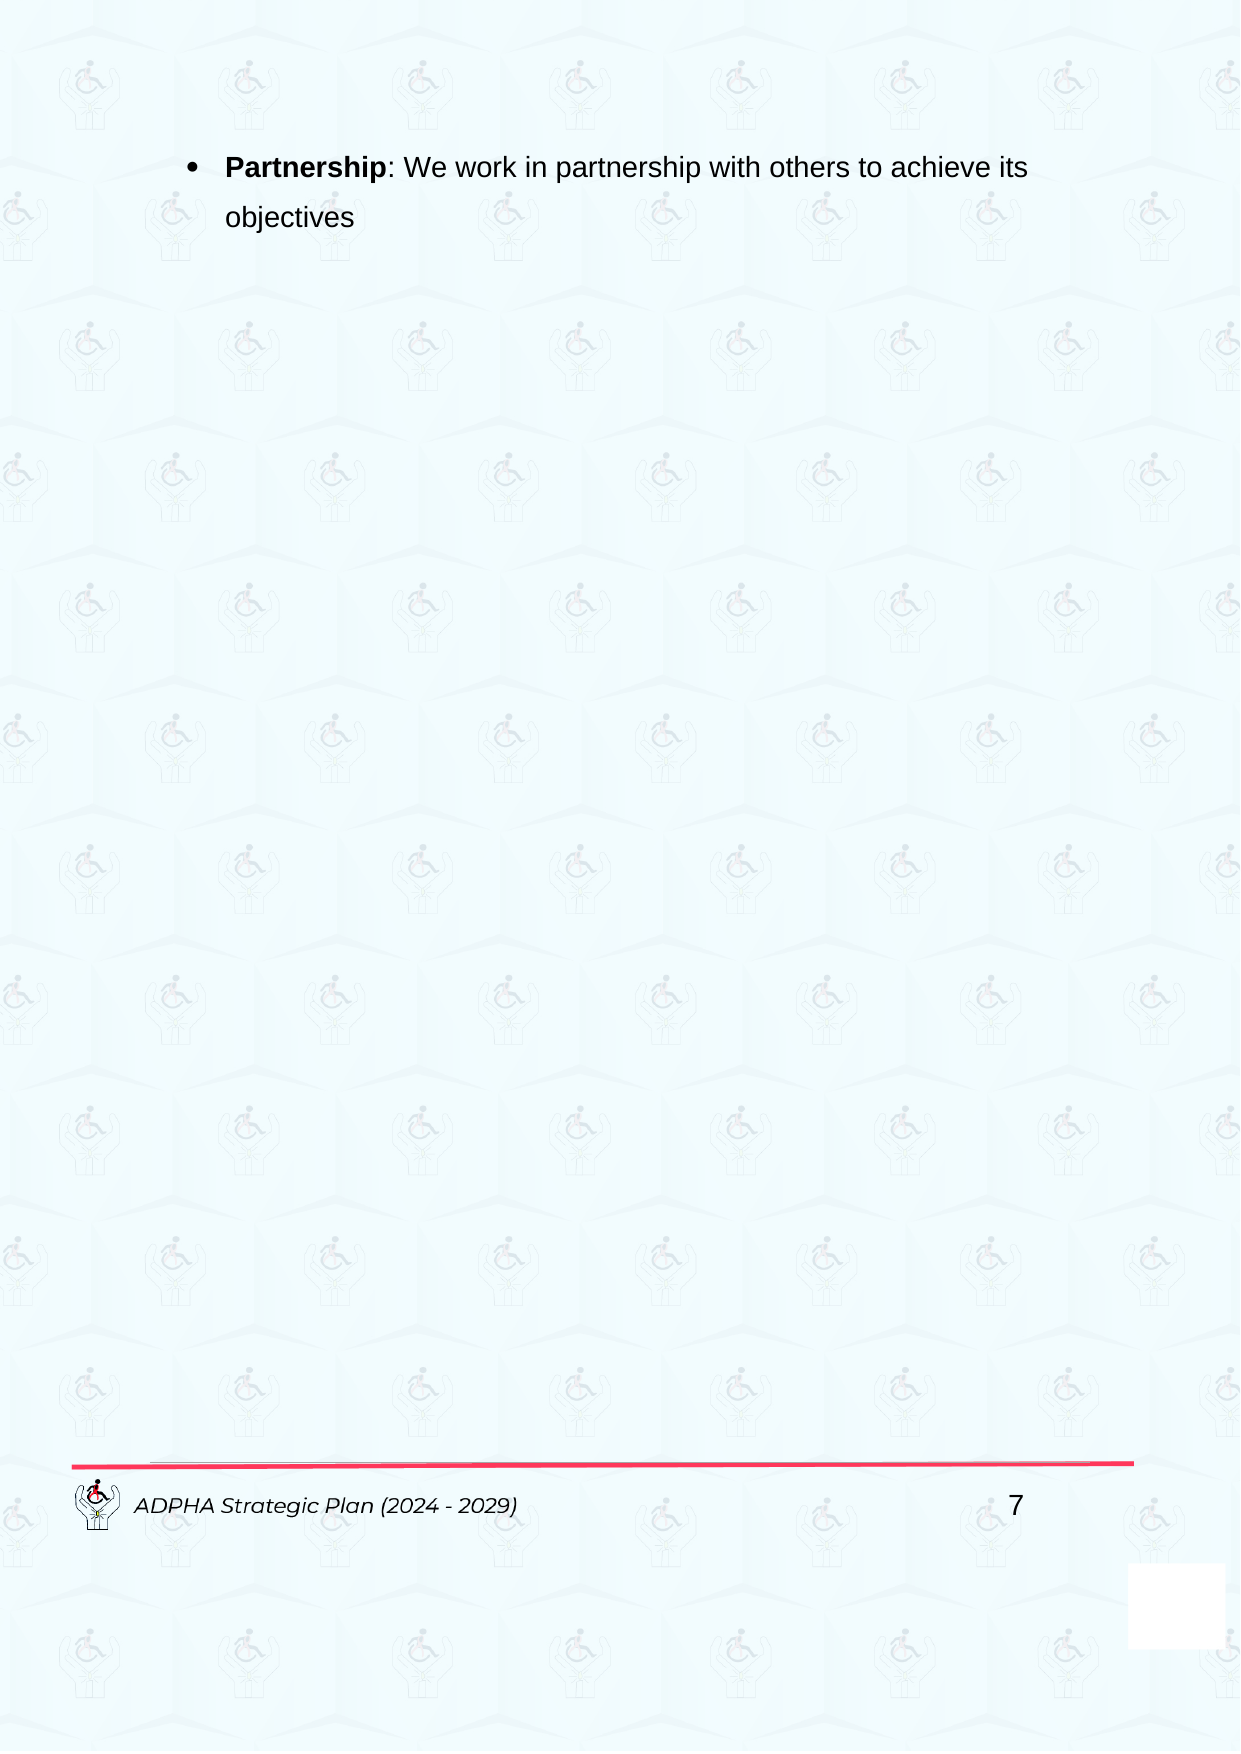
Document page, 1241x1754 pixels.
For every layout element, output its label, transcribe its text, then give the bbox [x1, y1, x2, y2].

list Partnership: We work in partnership with others to achieve its objectives [187, 150, 1090, 234]
picture [0, 0, 1241, 1754]
